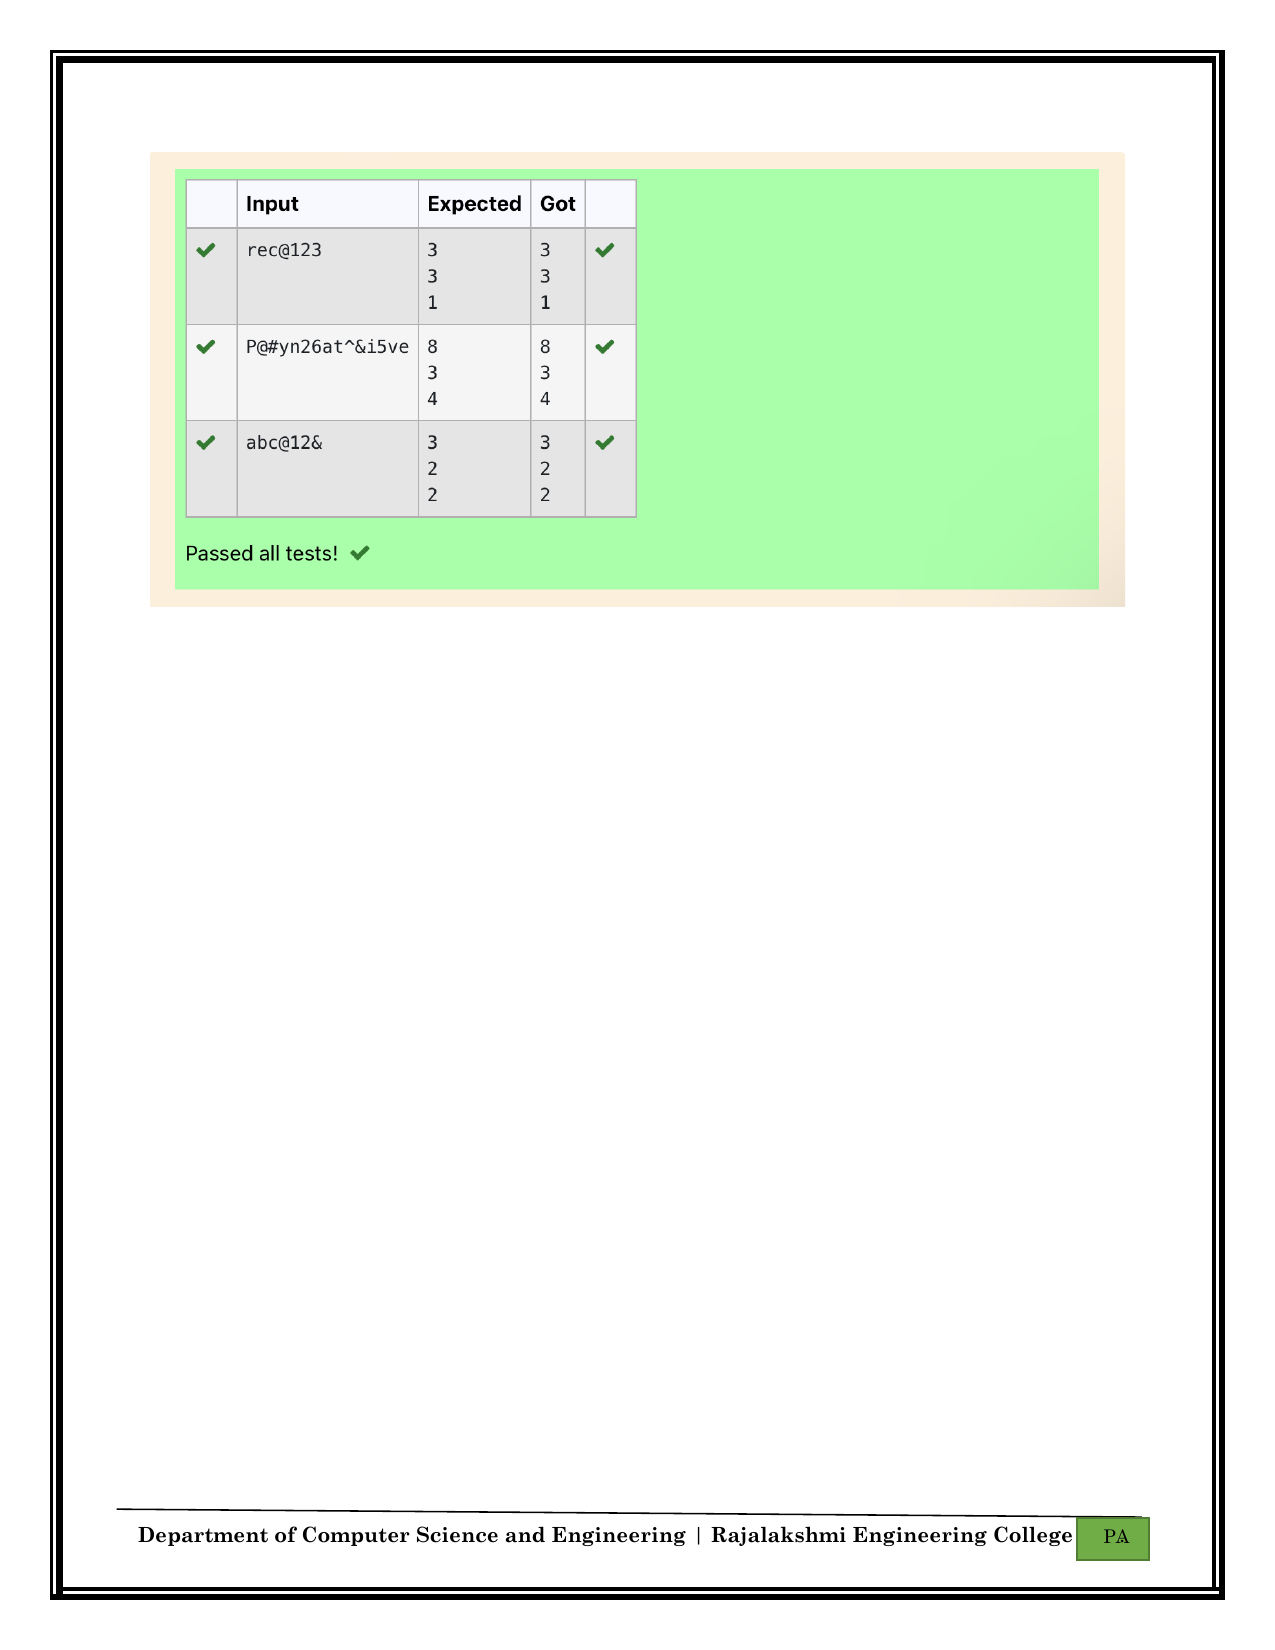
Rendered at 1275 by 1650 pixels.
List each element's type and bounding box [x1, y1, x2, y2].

picture [150, 150, 1125, 607]
